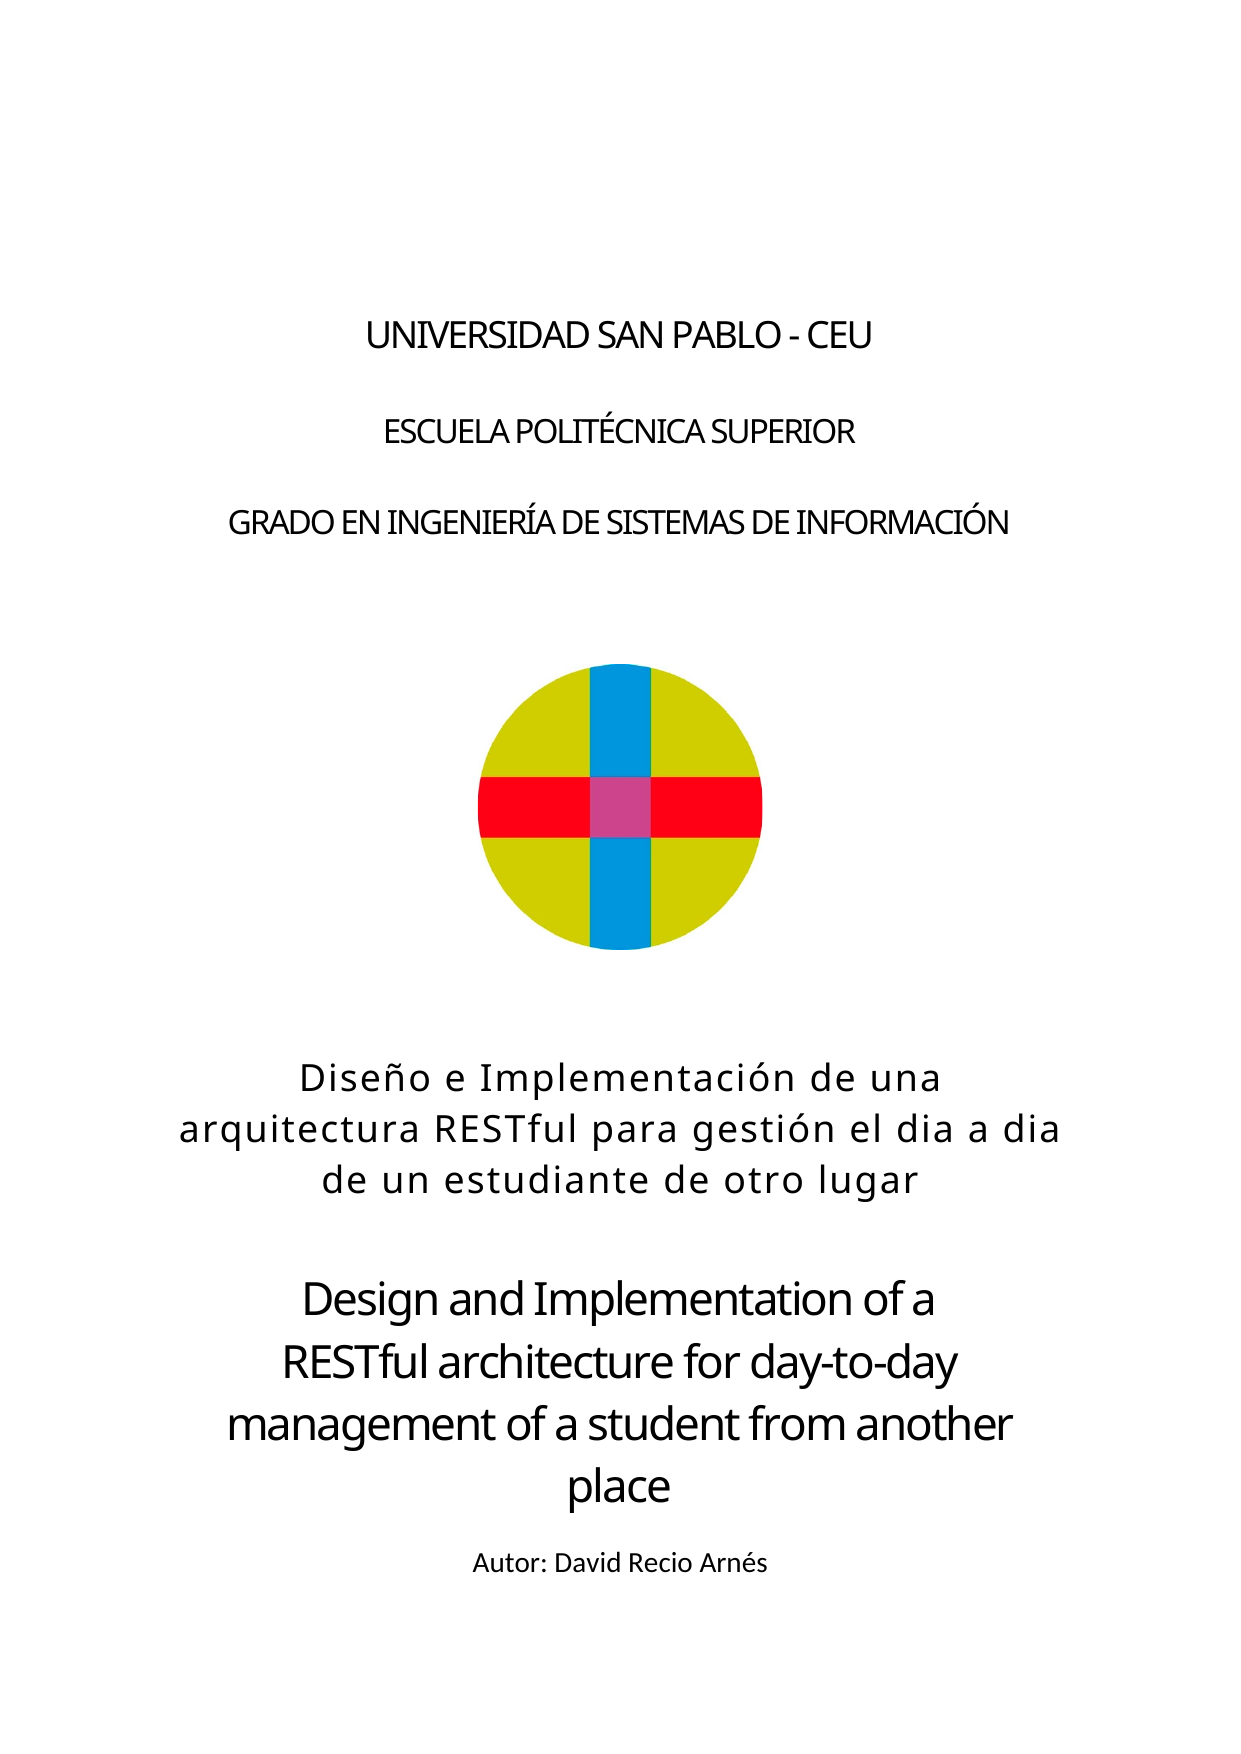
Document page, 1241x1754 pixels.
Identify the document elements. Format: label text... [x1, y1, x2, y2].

text UNIVERSIDAD SAN PABLO - CEU [177, 309, 1063, 360]
text ESCUELA POLITÉCNICA SUPERIOR [177, 408, 1063, 453]
text Design and Implementation of a [177, 1267, 1063, 1329]
picture [477, 664, 763, 950]
text Diseño e Implementación de una [177, 1051, 1063, 1102]
text GRADO EN INGENIERÍA DE SISTEMAS DE INFORMACIÓN [177, 499, 1063, 544]
text arquitectura RESTful para gestión el dia a dia de un estudiante de otro lugar [177, 1102, 1063, 1204]
text RESTful architecture for day-to-day management of a student from another place [177, 1329, 1063, 1516]
text Autor: David Recio Arnés [177, 1544, 1063, 1580]
